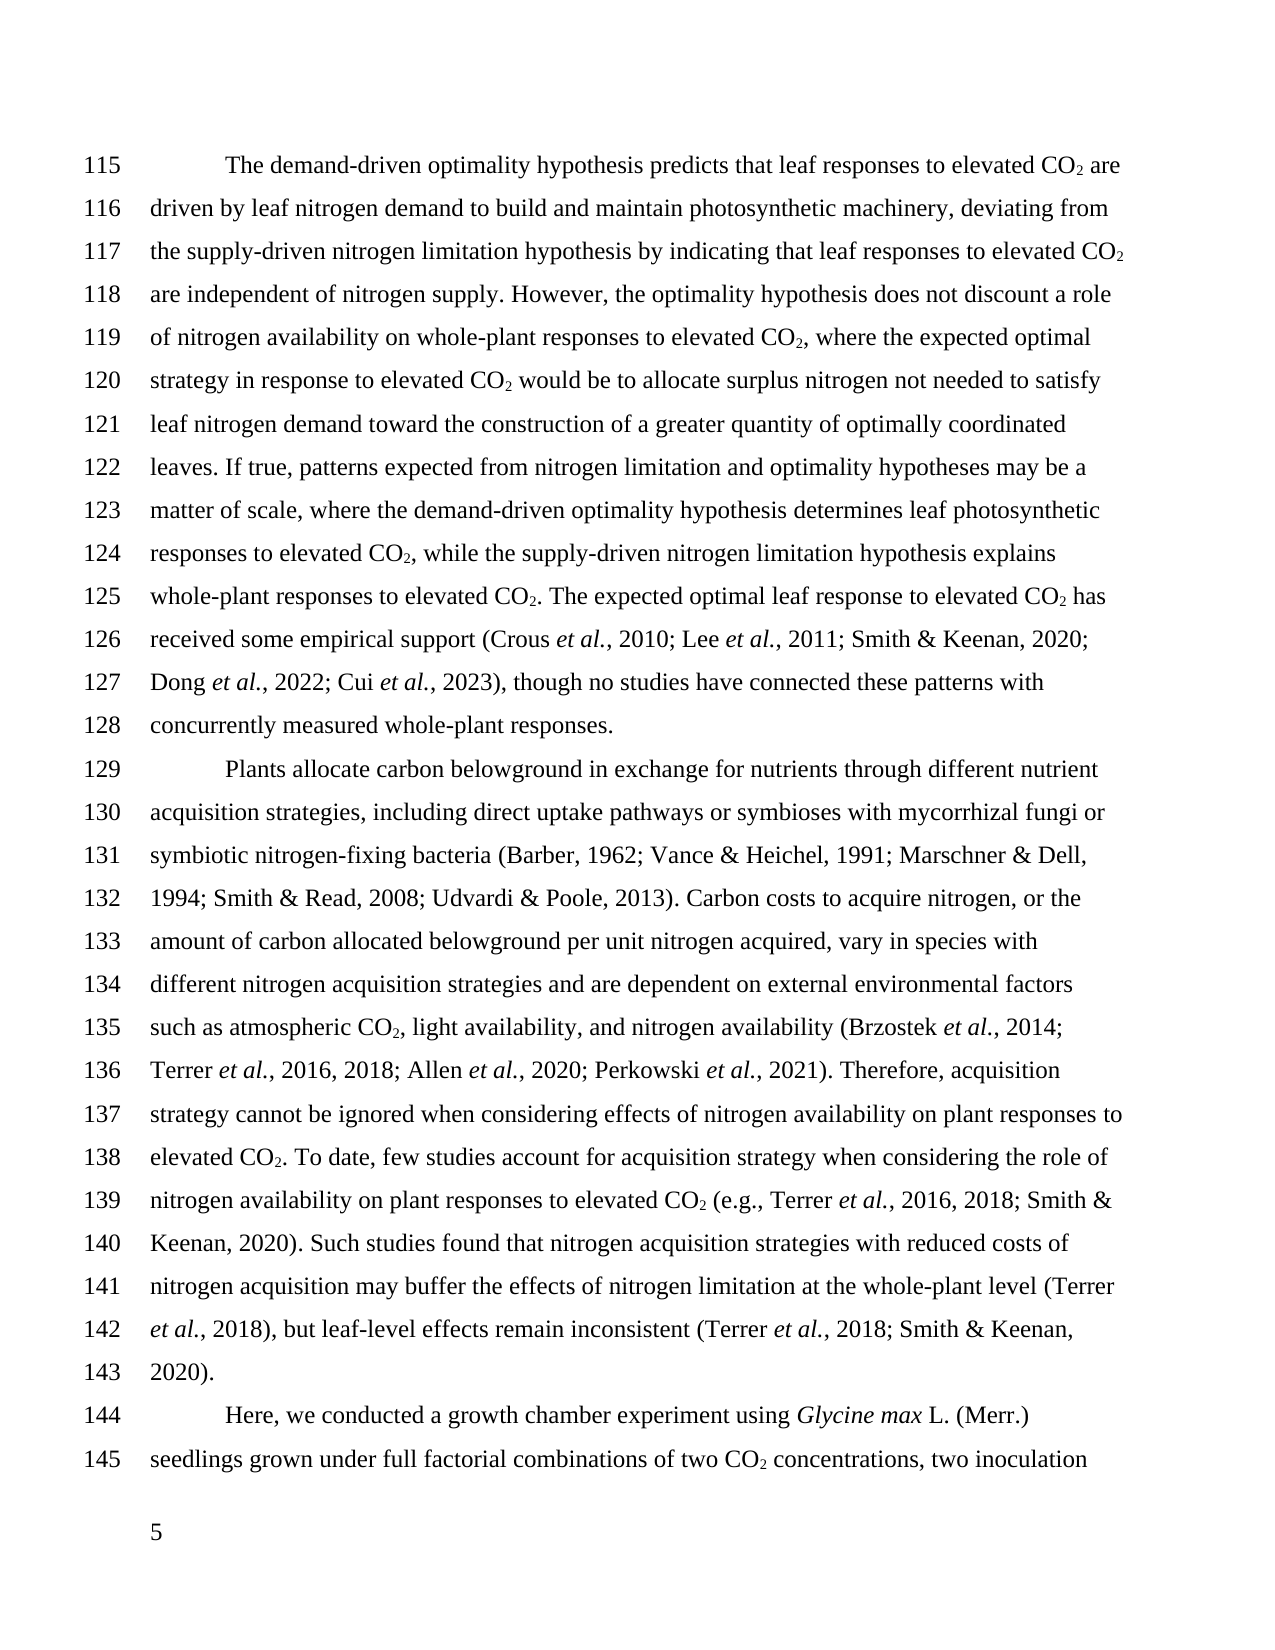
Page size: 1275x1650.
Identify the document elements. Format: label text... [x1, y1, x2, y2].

text Plants allocate carbon belowground in exchange for nutrients through different nutrient acquisition strategies, including direct uptake pathways or symbioses with mycorrhizal fungi or symbiotic nitrogen-fixing bacteria (Barber, 1962; Vance & Heichel, 1991; Marschner & Dell, 1994; Smith & Read, 2008; Udvardi & Poole, 2013). Carbon costs to acquire nitrogen, or the amount of carbon allocated belowground per unit nitrogen acquired, vary in species with different nitrogen acquisition strategies and are dependent on external environmental factors such as atmospheric CO2, light availability, and nitrogen availability (Brzostek et al., 2014; Terrer et al., 2016, 2018; Allen et al., 2020; Perkowski et al., 2021). Therefore, acquisition strategy cannot be ignored when considering effects of nitrogen availability on plant responses to elevated CO2. To date, few studies account for acquisition strategy when considering the role of nitrogen availability on plant responses to elevated CO2 (e.g., Terrer et al., 2016, 2018; Smith & Keenan, 2020). Such studies found that nitrogen acquisition strategies with reduced costs of nitrogen acquisition may buffer the effects of nitrogen limitation at the whole-plant level (Terrer et al., 2018), but leaf-level effects remain inconsistent (Terrer et al., 2018; Smith & Keenan, 2020). [150, 754, 1125, 1386]
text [150, 1401, 1125, 1472]
text The demand-driven optimality hypothesis predicts that leaf responses to elevated CO2 are driven by leaf nitrogen demand to build and maintain photosynthetic machinery, deviating from the supply-driven nitrogen limitation hypothesis by indicating that leaf responses to elevated CO2 are independent of nitrogen supply. However, the optimality hypothesis does not discount a role of nitrogen availability on whole-plant responses to elevated CO2, where the expected optimal strategy in response to elevated CO2 would be to allocate surplus nitrogen not needed to satisfy leaf nitrogen demand toward the construction of a greater quantity of optimally coordinated leaves. If true, patterns expected from nitrogen limitation and optimality hypotheses may be a matter of scale, where the demand-driven optimality hypothesis determines leaf photosynthetic responses to elevated CO2, while the supply-driven nitrogen limitation hypothesis explains whole-plant responses to elevated CO2. The expected optimal leaf response to elevated CO2 has received some empirical support (Crous et al., 2010; Lee et al., 2011; Smith & Keenan, 2020; Dong et al., 2022; Cui et al., 2023), though no studies have connected these patterns with concurrently measured whole-plant responses. [150, 150, 1125, 739]
